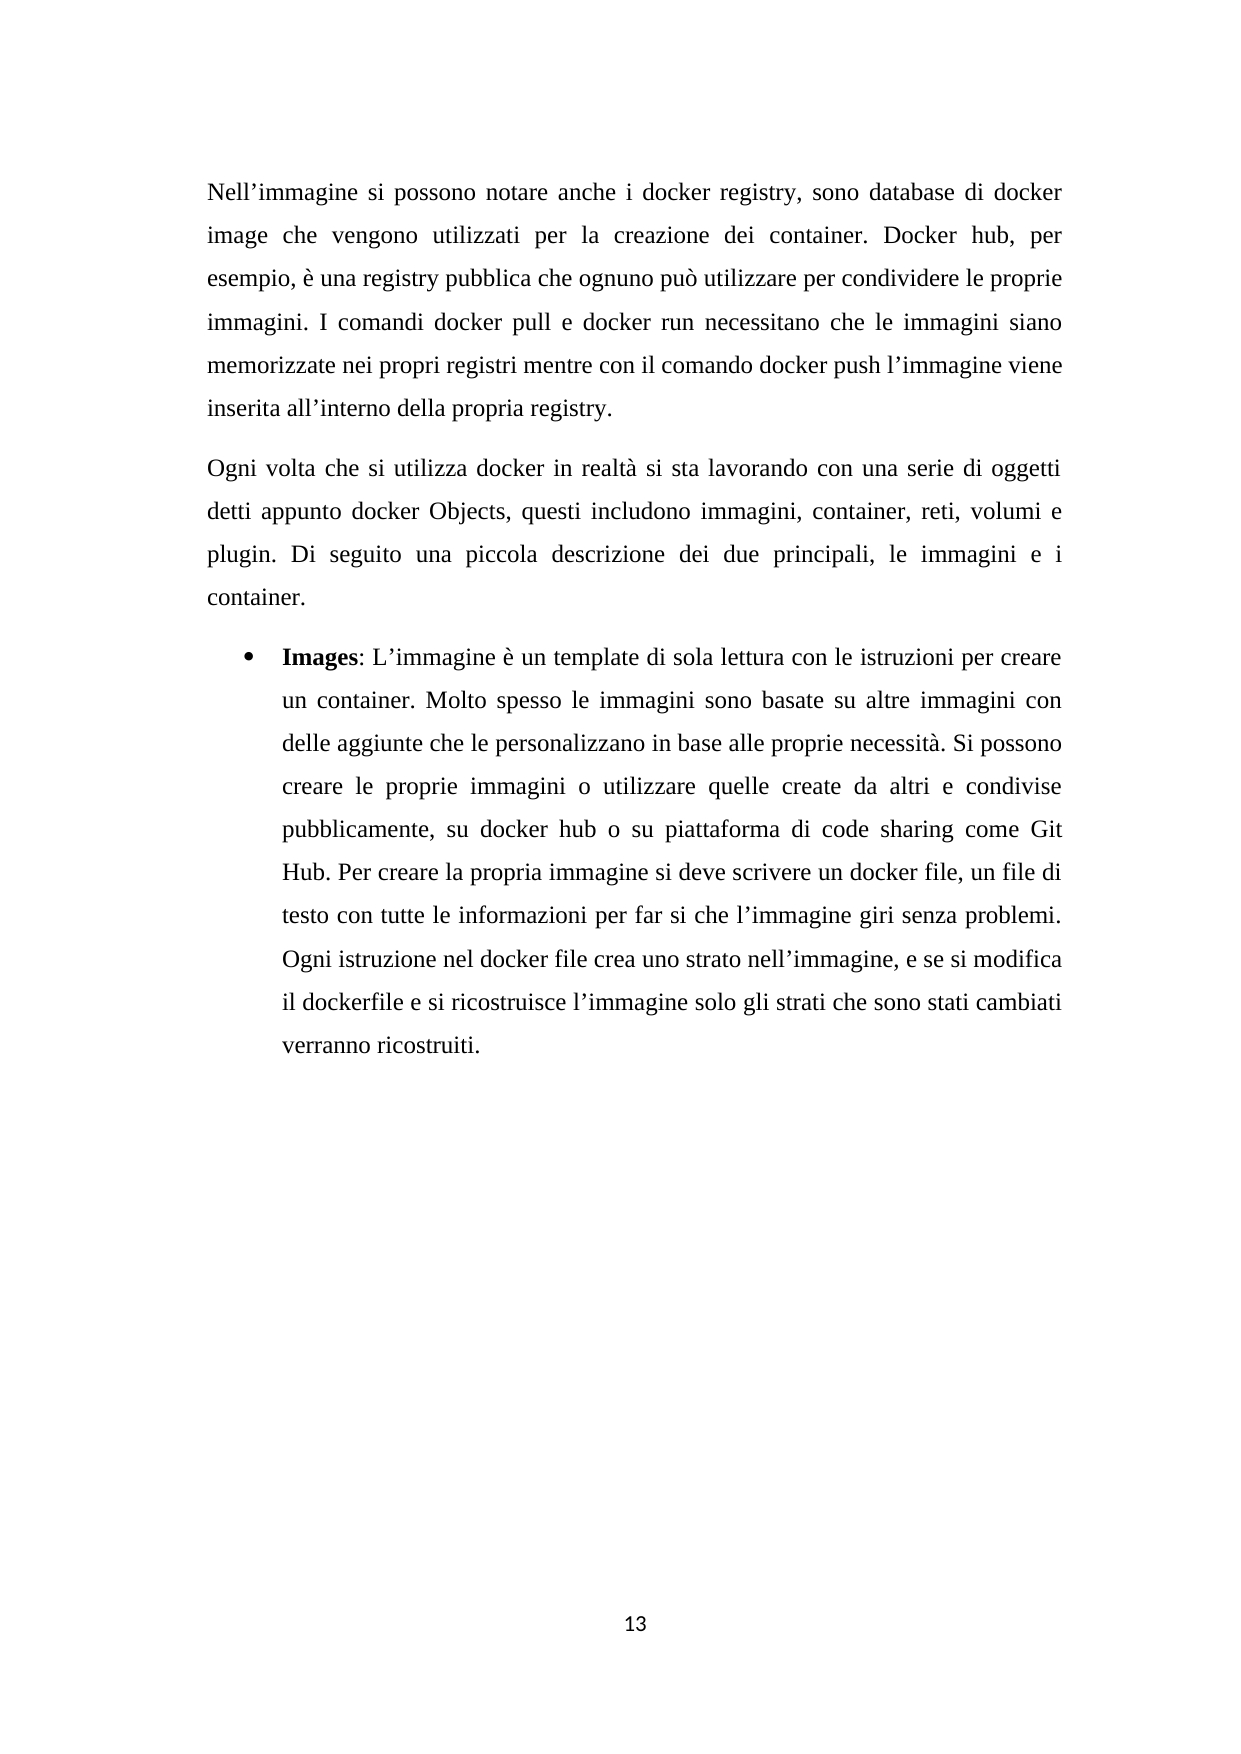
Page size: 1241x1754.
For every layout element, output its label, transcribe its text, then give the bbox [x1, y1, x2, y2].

list Images: L’immagine è un template di sola lettura con le istruzioni per creare un container. Molto spesso le immagini sono basate su altre immagini con delle aggiunte che le personalizzano in base alle proprie necessità. Si possono creare le proprie immagini o utilizzare quelle create da altri e condivise pubblicamente, su docker hub o su piattaforma di code sharing come Git Hub. Per creare la propria immagine si deve scrivere un docker file, un file di testo con tutte le informazioni per far si che l’immagine giri senza problemi. Ogni istruzione nel docker file crea uno strato nell’immagine, e se si modifica il dockerfile e si ricostruisce l’immagine solo gli strati che sono stati cambiati verranno ricostruiti. [244, 642, 1063, 1059]
text Nell’immagine si possono notare anche i docker registry, sono database di docker image che vengono utilizzati per la creazione dei container. Docker hub, per esempio, è una registry pubblica che ognuno può utilizzare per condividere le proprie immagini. I comandi docker pull e docker run necessitano che le immagini siano memorizzate nei propri registri mentre con il comando docker push l’immagine viene inserita all’interno della propria registry. [207, 177, 1063, 422]
text Ogni volta che si utilizza docker in realtà si sta lavorando con una serie di oggetti detti appunto docker Objects, questi includono immagini, container, reti, volumi e plugin. Di seguito una piccola descrizione dei due principali, le immagini e i container. [207, 453, 1063, 611]
